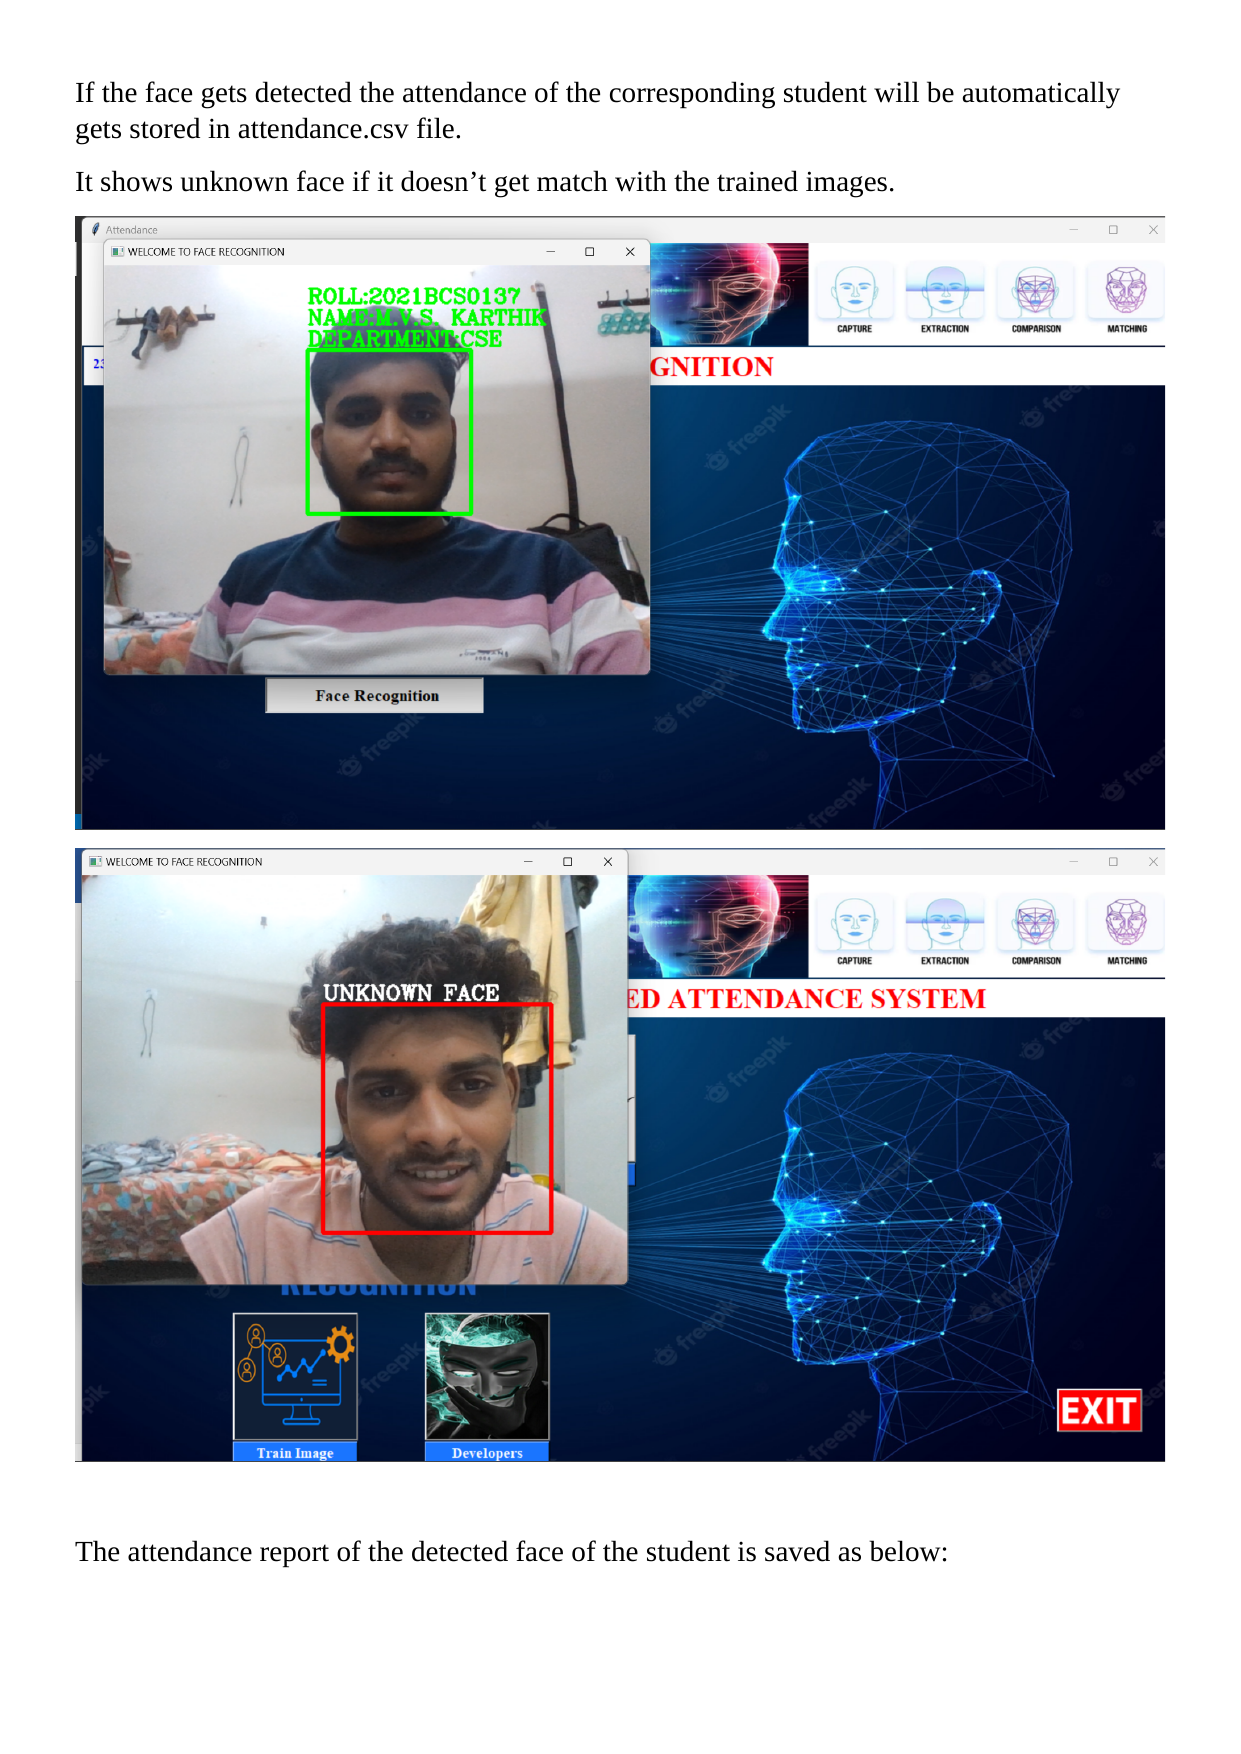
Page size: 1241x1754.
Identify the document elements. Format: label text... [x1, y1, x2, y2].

text It shows unknown face if it doesn’t get match with the trained images. [75, 164, 1165, 197]
picture [75, 216, 1166, 830]
text The attendance report of the detected face of the student is saved as below: [75, 1534, 1165, 1567]
picture [75, 848, 1166, 1462]
text If the face gets detected the attendance of the corresponding student will be automatically gets stored in attendance.csv file. [75, 75, 1165, 145]
